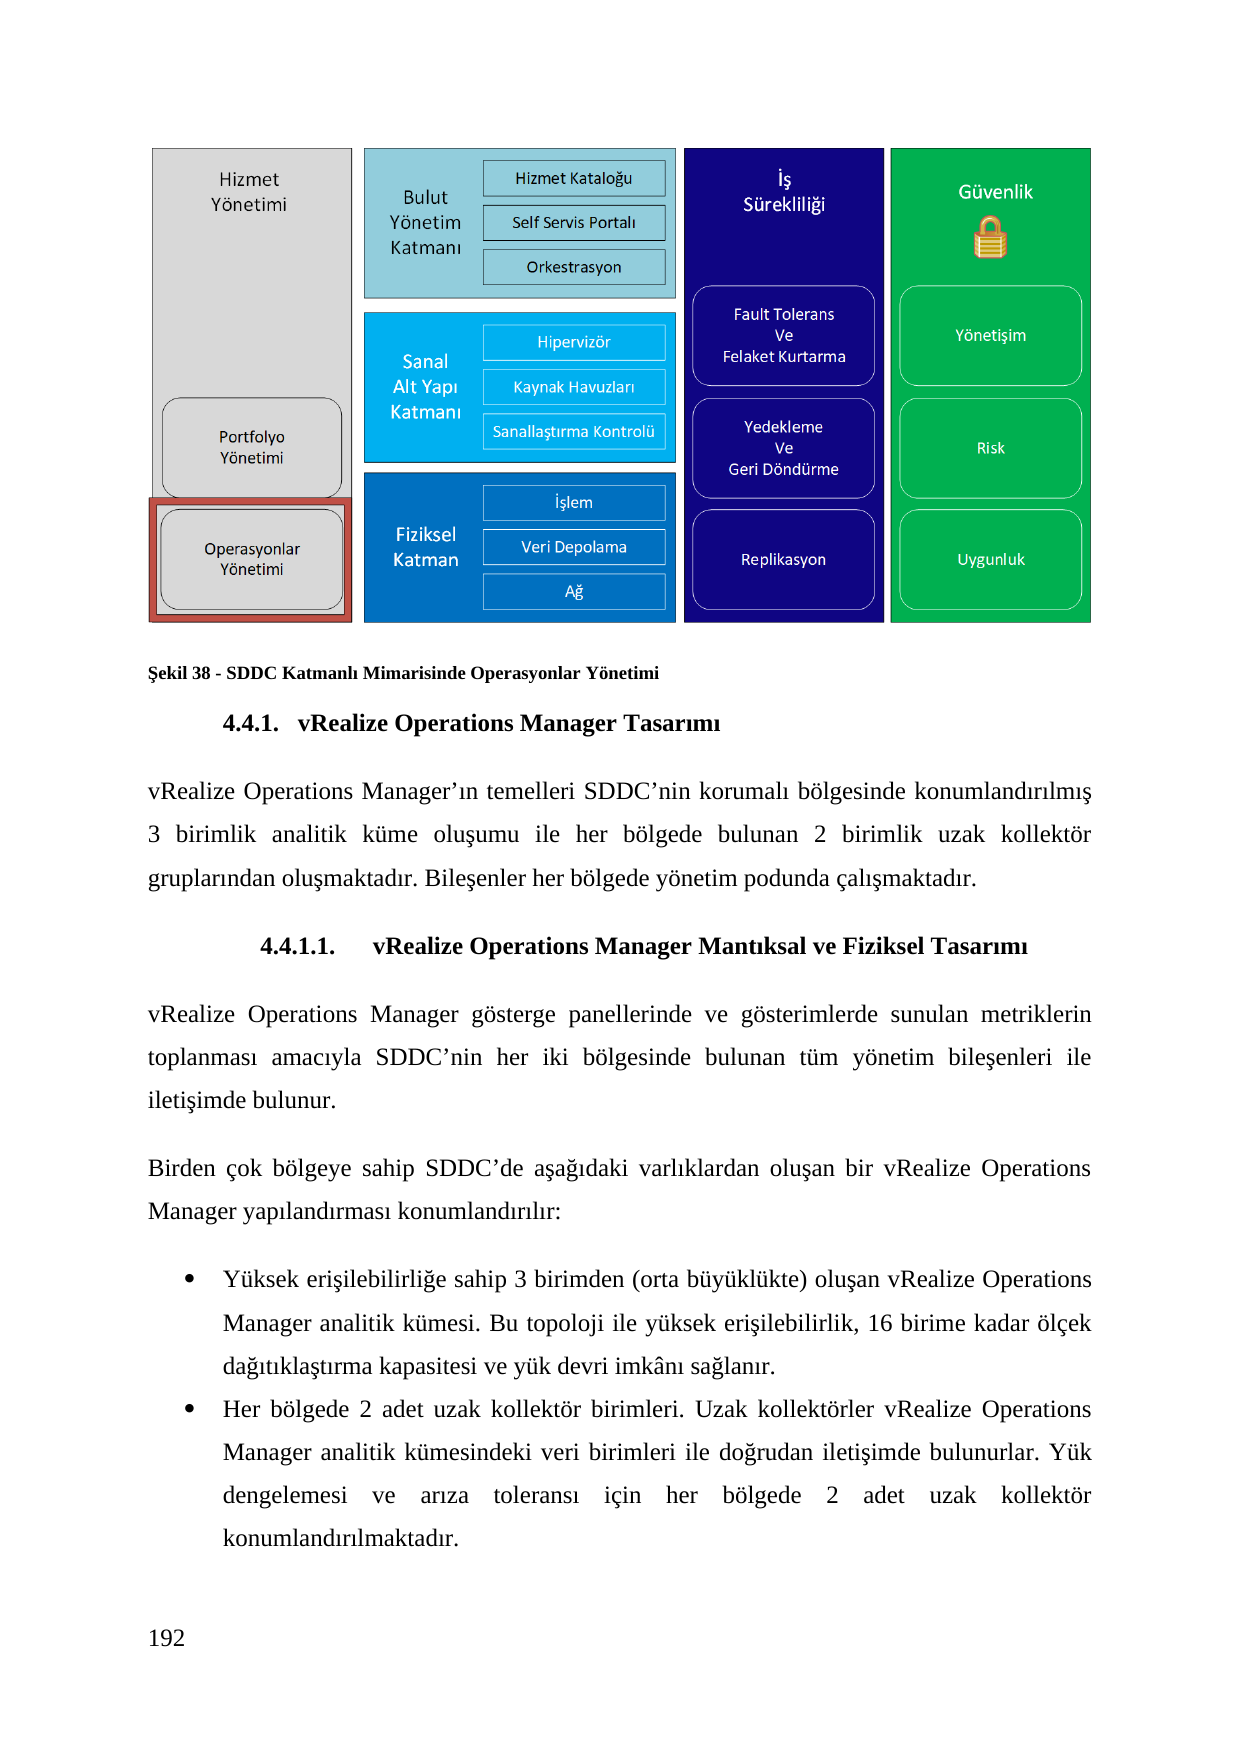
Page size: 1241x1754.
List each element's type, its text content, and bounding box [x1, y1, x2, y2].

list vRealize Operations Manager Mantıksal ve Fiziksel Tasarımı [260, 931, 1093, 959]
picture [147, 147, 1092, 623]
text Şekil 38 - SDDC Katmanlı Mimarisinde Operasyonlar Yönetimi [148, 662, 1093, 683]
text vRealize Operations Manager’ın temelleri SDDC’nin korumalı bölgesinde konumlandırılmış 3 birimlik analitik küme oluşumu ile her bölgede bulunan 2 birimlik uzak kollektör gruplarından oluşmaktadır. Bileşenler her bölgede yönetim podunda çalışmaktadır. [148, 776, 1093, 891]
text vRealize Operations Manager gösterge panellerinde ve gösterimlerde sunulan metriklerin toplanması amacıyla SDDC’nin her iki bölgesinde bulunan tüm yönetim bileşenleri ile iletişimde bulunur. [148, 999, 1093, 1114]
list vRealize Operations Manager Tasarımı [223, 708, 1093, 737]
list Her bölgede 2 adet uzak kollektör birimleri. Uzak kollektörler vRealize Operations Manager analitik kümesindeki veri birimleri ile doğrudan iletişimde bulunurlar. Yük dengelemesi ve arıza toleransı için her bölgede 2 adet uzak kollektör konumlandırılmaktadır. [185, 1394, 1093, 1552]
text Birden çok bölgeye sahip SDDC’de aşağıdaki varlıklardan oluşan bir vRealize Operations Manager yapılandırması konumlandırılır: [148, 1153, 1093, 1225]
list Yüksek erişilebilirliğe sahip 3 birimden (orta büyüklükte) oluşan vRealize Operations Manager analitik kümesi. Bu topoloji ile yüksek erişilebilirlik, 16 birime kadar ölçek dağıtıklaştırma kapasitesi ve yük devri imkânı sağlanır. [185, 1264, 1093, 1379]
